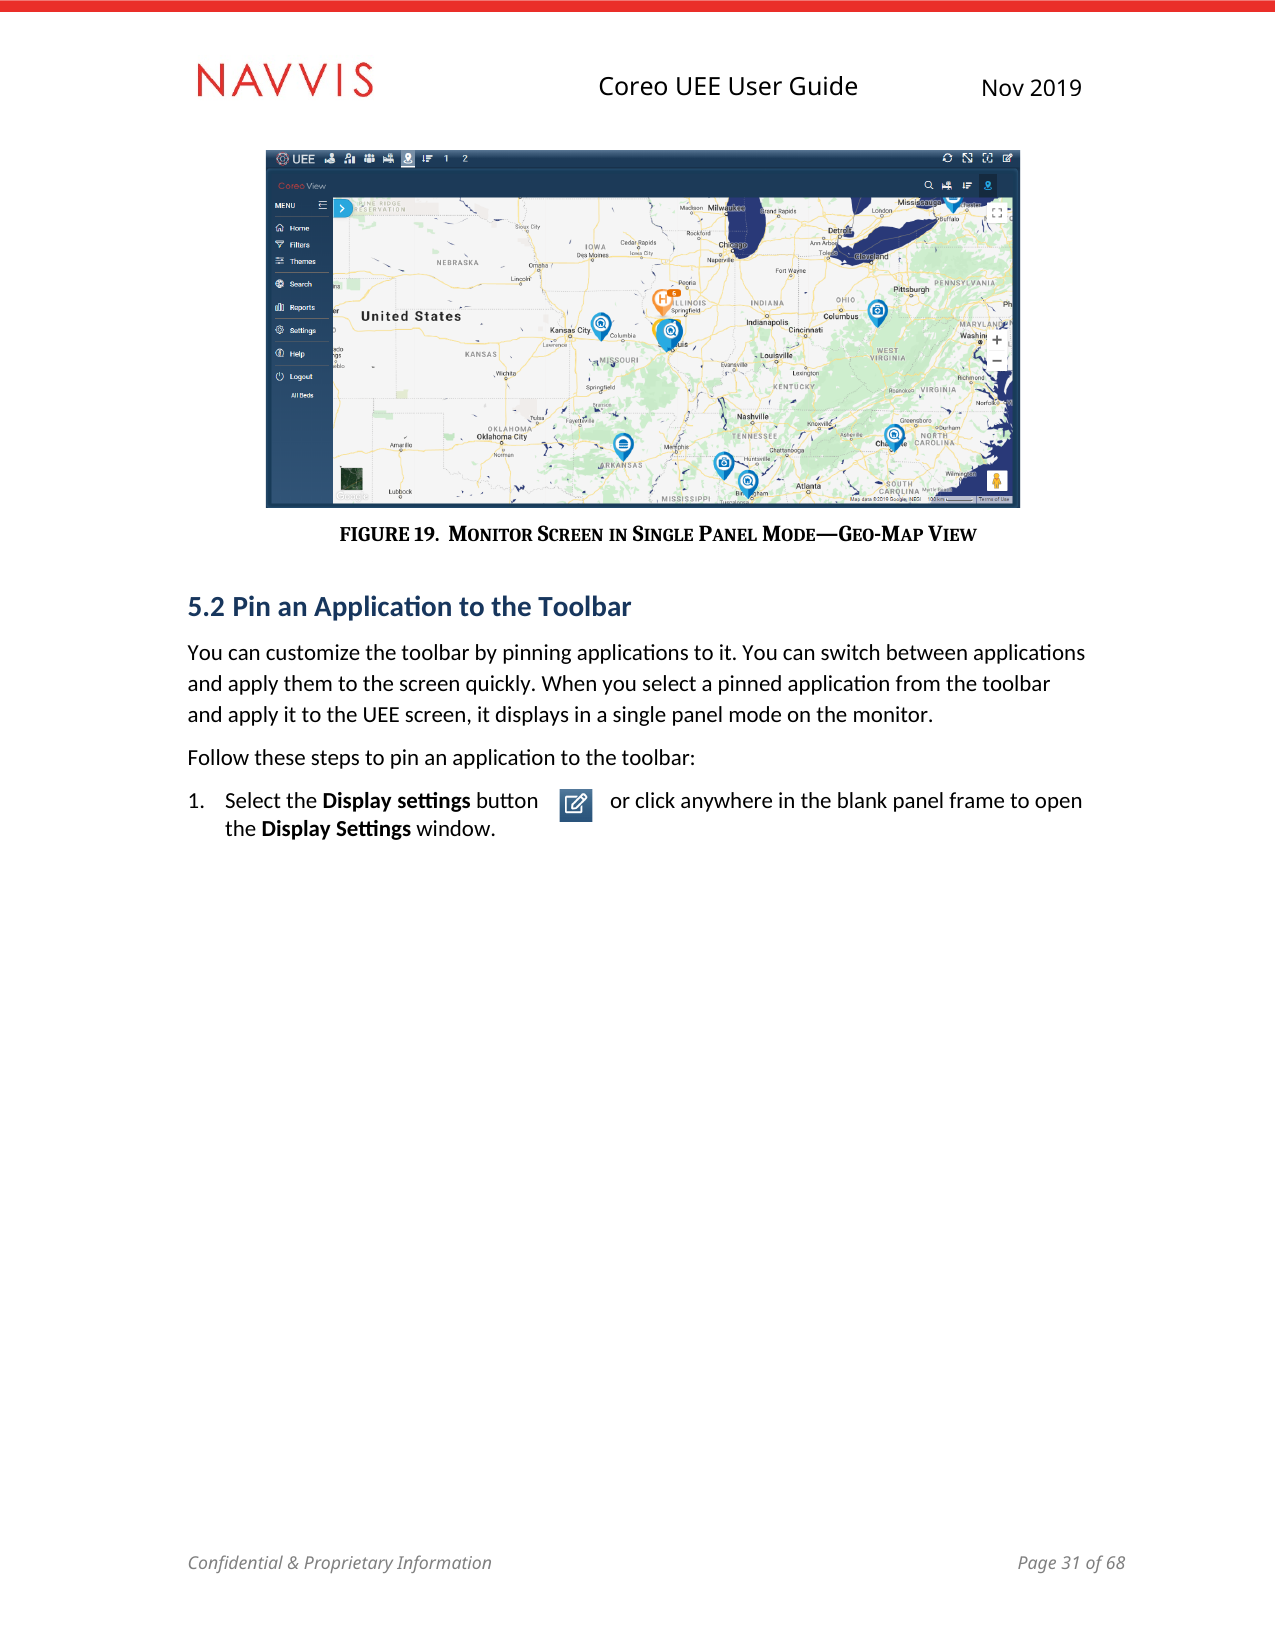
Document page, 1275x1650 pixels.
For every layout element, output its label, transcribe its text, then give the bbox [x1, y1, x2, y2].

subtitle Pin an Application to the Toolbar [187, 588, 1087, 624]
text Monitor Screen in Single Panel Mode—Geo-Map View [229, 521, 1087, 547]
picture [559, 789, 593, 822]
picture [187, 55, 383, 104]
text You can customize the toolbar by pinning applications to it. You can switch between applications and apply them to the screen quickly. When you select a pinned application from the toolbar and apply it to the UEE screen, it displays in a single panel mode on the monitor. [187, 638, 1087, 728]
list Select the Display settings button or click anywhere in the blank panel frame to open the Display Settings window. [187, 786, 1087, 842]
text Follow these steps to pin an application to the toolbar: [187, 743, 1087, 771]
picture [265, 150, 1021, 508]
